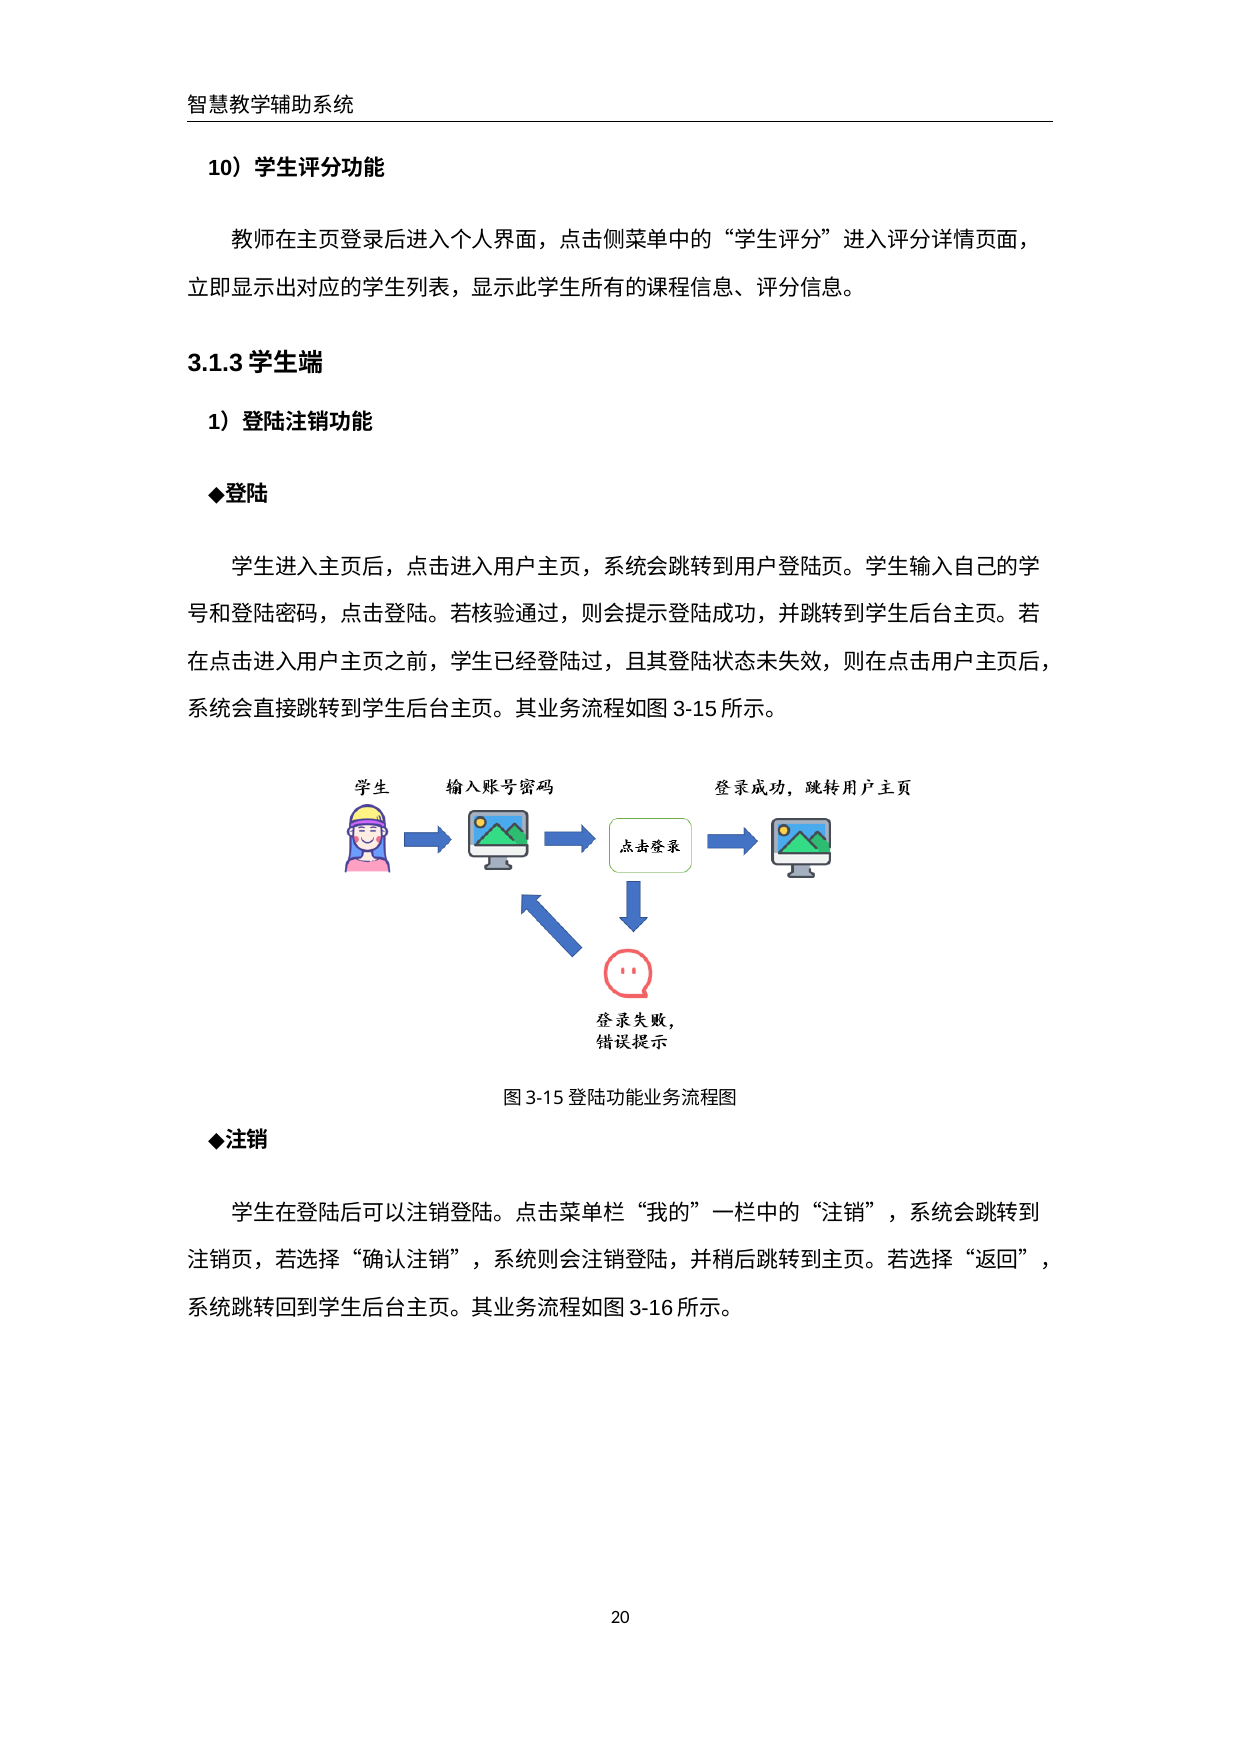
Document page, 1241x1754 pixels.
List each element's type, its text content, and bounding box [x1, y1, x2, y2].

text 3.1.3学生端 [187, 342, 1053, 379]
text ◆注销 [187, 1122, 1053, 1154]
text ◆登陆 [187, 476, 1053, 508]
text 10）学生评分功能 [187, 150, 1053, 182]
picture [322, 763, 918, 1071]
text 学生在登陆后可以注销登陆。点击菜单栏“我的”一栏中的“注销”，系统会跳转到注销页，若选择“确认注销”，系统则会注销登陆，并稍后跳转到主页。若选择“返回”，系统跳转回到学生后台主页。其业务流程如图3-16所示。 [187, 1195, 1053, 1322]
text 学生进入主页后，点击进入用户主页，系统会跳转到用户登陆页。学生输入自己的学号和登陆密码，点击登陆。若核验通过，则会提示登陆成功，并跳转到学生后台主页。若在点击进入用户主页之前，学生已经登陆过，且其登陆状态未失效，则在点击用户主页后，系统会直接跳转到学生后台主页。其业务流程如图3-15所示。 [187, 549, 1053, 723]
text 教师在主页登录后进入个人界面，点击侧菜单中的“学生评分”进入评分详情页面，立即显示出对应的学生列表，显示此学生所有的课程信息、评分信息。 [187, 222, 1053, 302]
text 图3-15 登陆功能业务流程图 [187, 1083, 1053, 1110]
text 1）登陆注销功能 [187, 404, 1053, 435]
